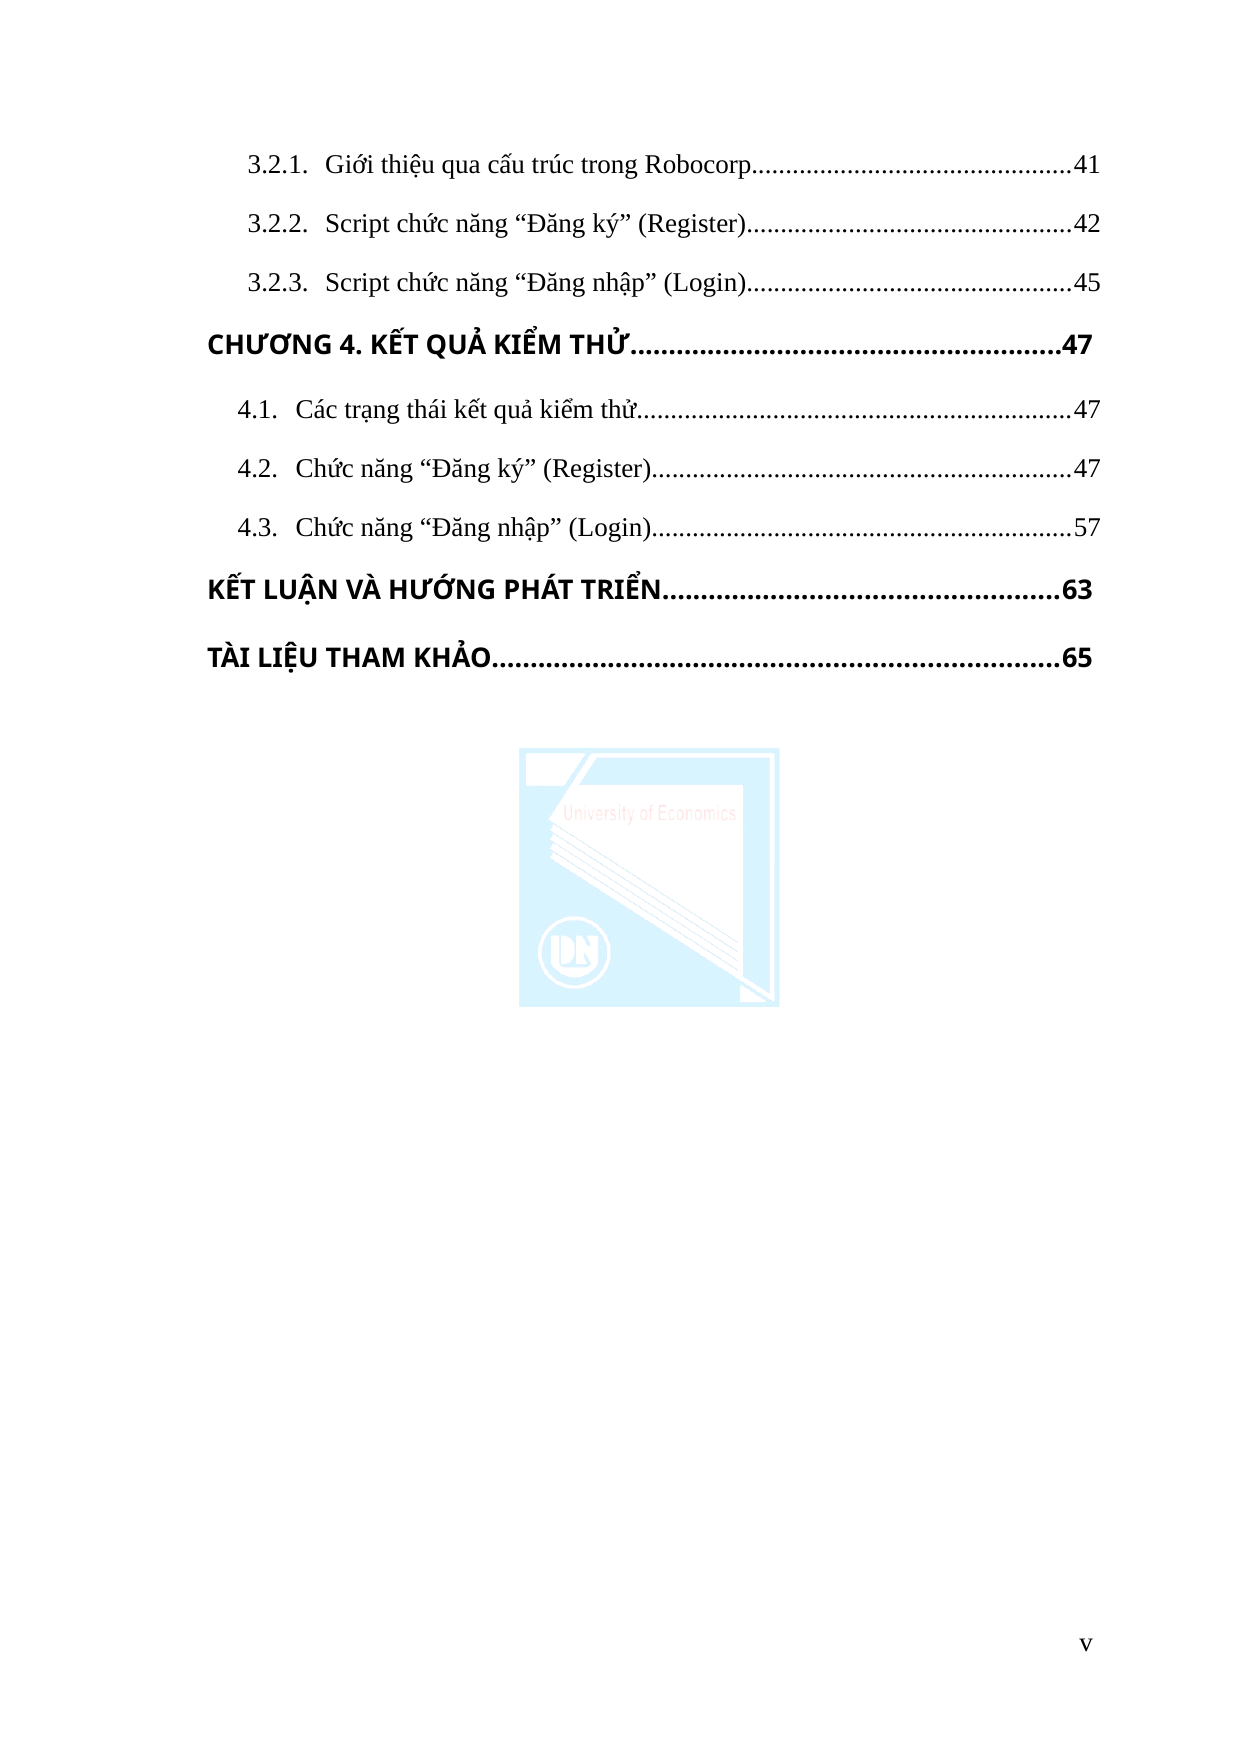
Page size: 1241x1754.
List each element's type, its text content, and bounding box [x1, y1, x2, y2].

text 3.2.1. Giới thiệu qua cấu trúc trong Robocorp 41 [247, 148, 1092, 179]
text 3.2.2. Script chức năng “Đăng ký” (Register) 42 [247, 207, 1092, 238]
text CHƯƠNG 4. KẾT QUẢ KIỂM THỬ 47 [207, 325, 1092, 362]
text 4.3. Chức năng “Đăng nhập” (Login) 57 [220, 511, 1092, 542]
text KẾT LUẬN VÀ HƯỚNG PHÁT TRIỂN 63 [207, 571, 1092, 607]
text 3.2.3. Script chức năng “Đăng nhập” (Login) 45 [247, 266, 1092, 297]
text TÀI LIỆU THAM KHẢO 65 [207, 638, 1092, 675]
text 4.2. Chức năng “Đăng ký” (Register) 47 [220, 452, 1092, 483]
text 4.1. Các trạng thái kết quả kiểm thử 47 [220, 393, 1092, 424]
